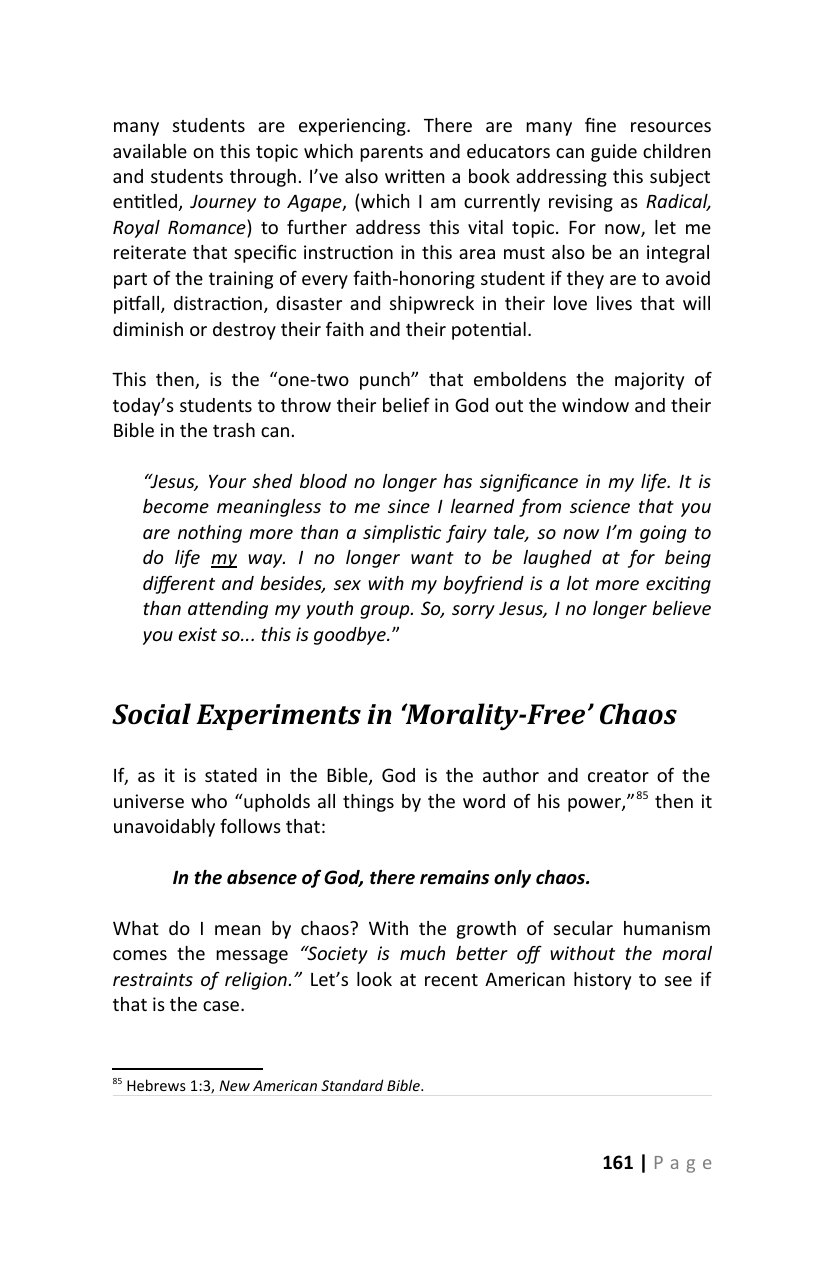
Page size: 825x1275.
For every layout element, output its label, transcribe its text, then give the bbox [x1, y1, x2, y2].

text If, as it is stated in the Bible, God is the author and creator of the universe who “upholds all things by the word of his power,” then it unavoidably follows that: [112, 737, 712, 839]
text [112, 112, 712, 341]
text In the absence of God, there remains only chaos. [172, 864, 712, 889]
list What do I mean by chaos? With the growth of secular humanism comes the message “Society is much better off without the moral restraints of religion.” Let’s look at recent American history to see if that is the case. [112, 915, 712, 1017]
subtitle Social Experiments in ‘Morality-Free’ Chaos [112, 697, 712, 731]
text “Jesus, Your shed blood no longer has significance in my life. It is become meaningless to me since I learned from science that you are nothing more than a simplistic fairy tale, so now I’m going to do life my way. I no longer want to be laughed at for being different and besides, sex with my boyfriend is a lot more exciting than attending my youth group. So, sorry Jesus, I no longer believe you exist so... this is goodbye.” [142, 468, 712, 646]
text This then, is the “one-two punch” that emboldens the majority of today’s students to throw their belief in God out the window and their Bible in the trash can. [112, 367, 712, 443]
